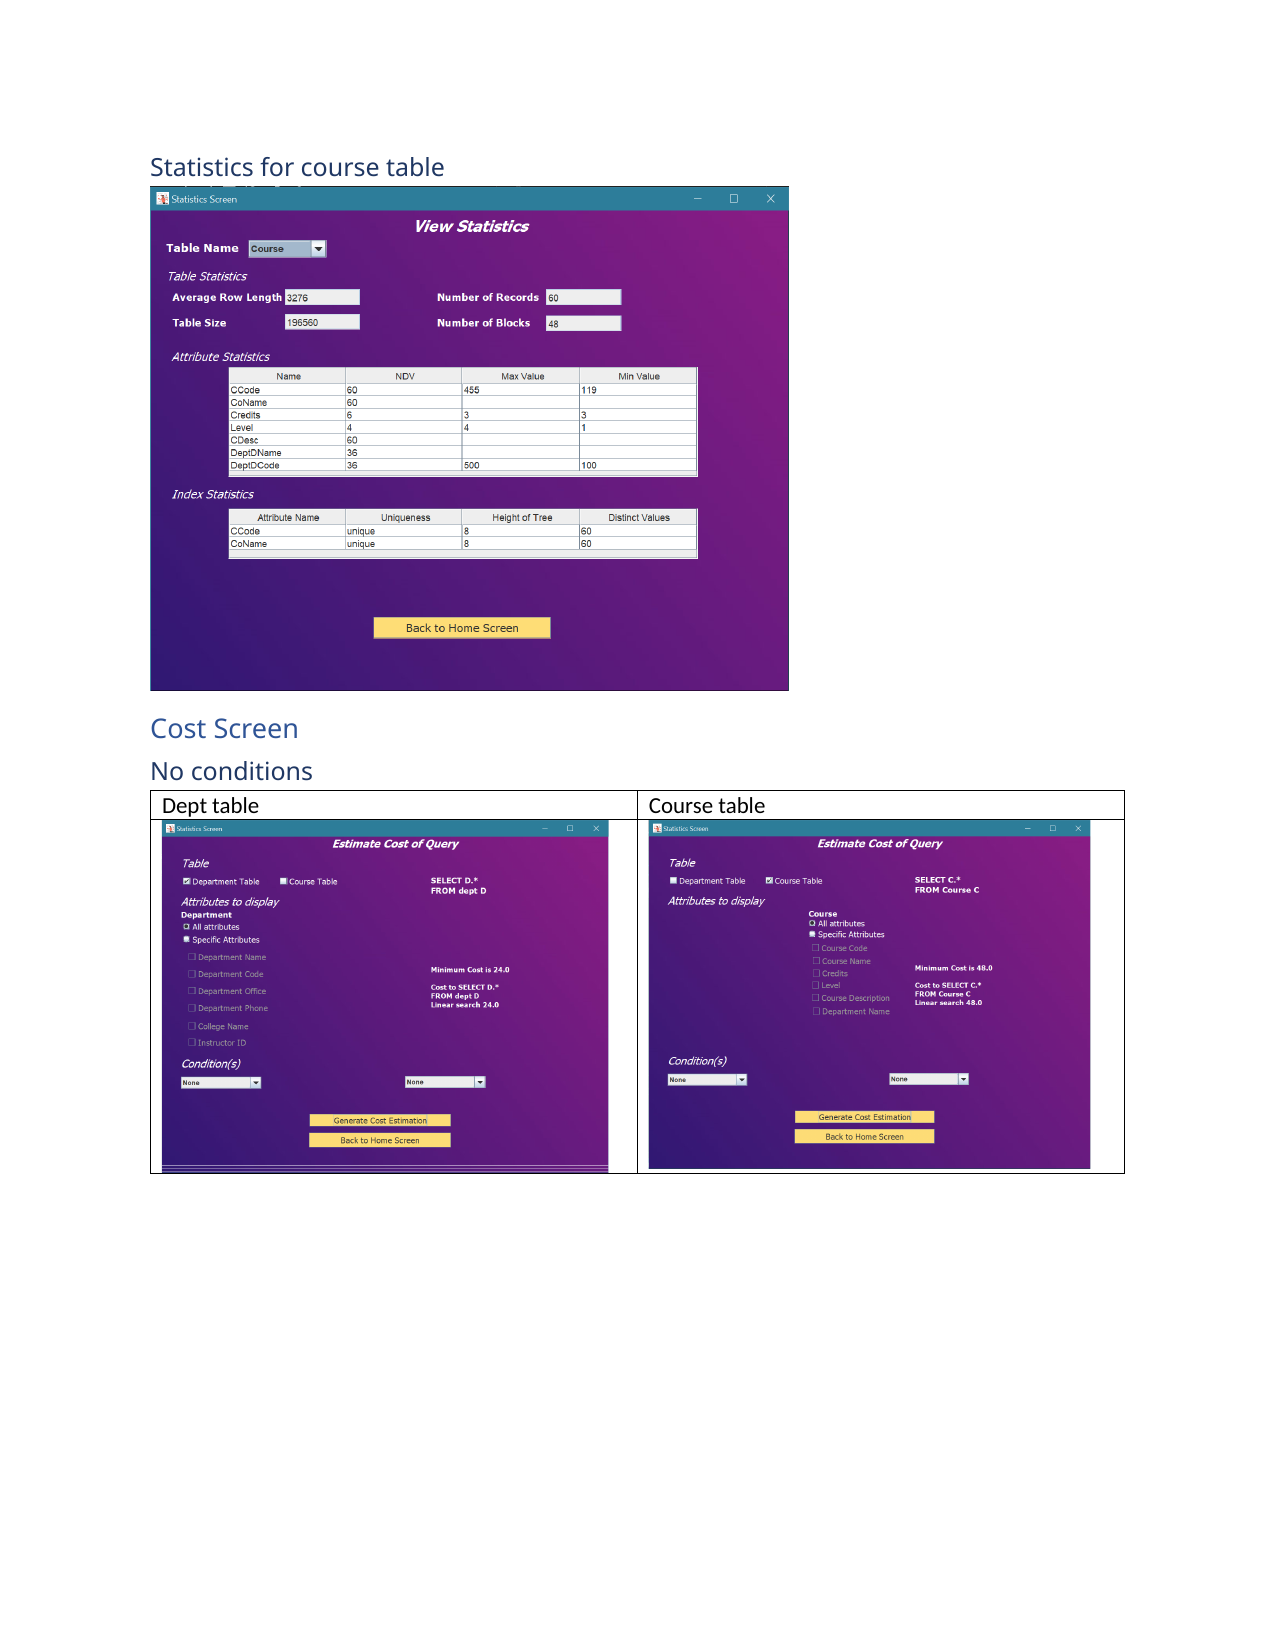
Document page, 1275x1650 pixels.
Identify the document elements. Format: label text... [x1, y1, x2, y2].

table_header Course table [638, 791, 1124, 819]
subtitle Statistics for course table [150, 150, 1125, 184]
picture [161, 820, 609, 1173]
picture [648, 820, 1091, 1169]
subtitle Cost Screen [150, 709, 1125, 746]
table_cell [151, 820, 161, 1172]
table_cell [638, 820, 1124, 1172]
table_cell [609, 820, 637, 1172]
picture [150, 186, 789, 691]
table_header Dept table [151, 791, 637, 819]
subtitle No conditions [150, 753, 1125, 787]
